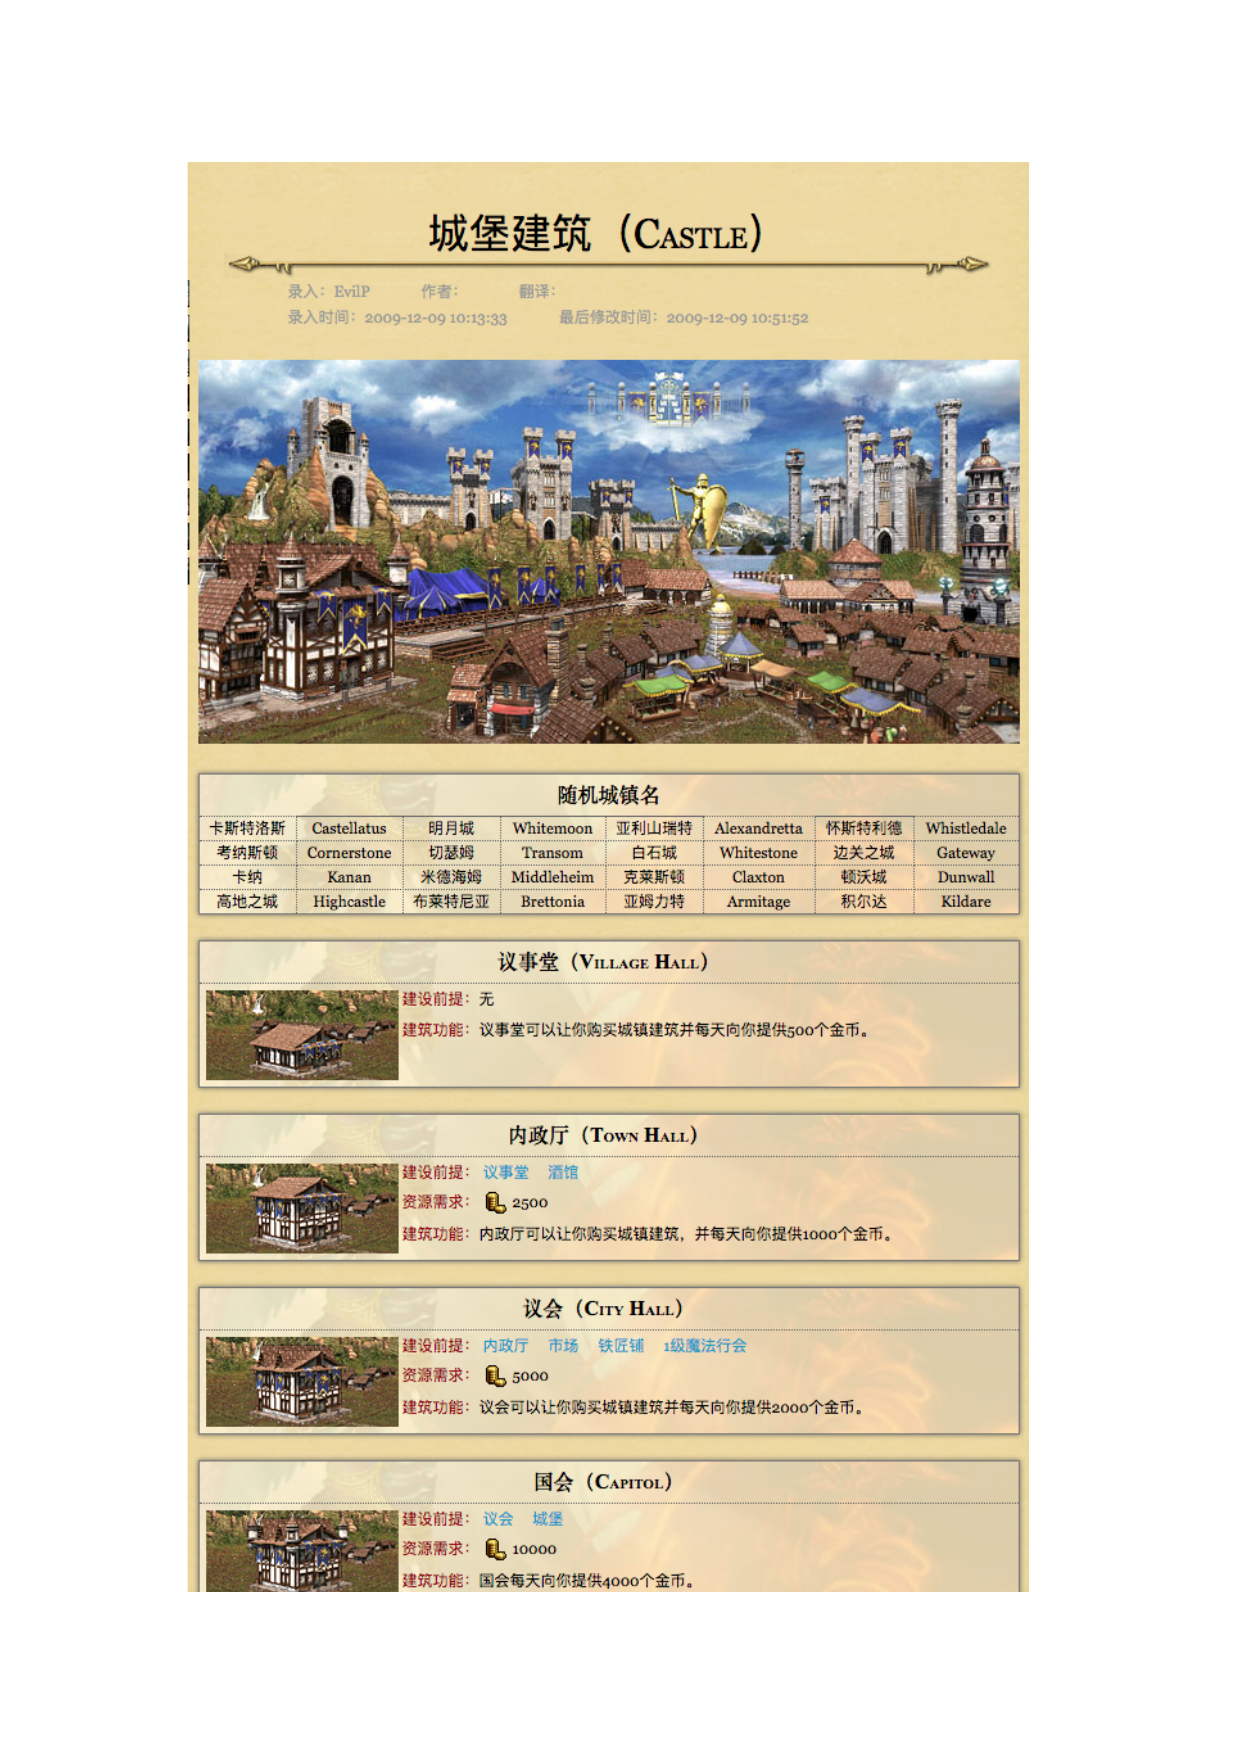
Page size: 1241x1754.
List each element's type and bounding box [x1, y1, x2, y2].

picture [187, 162, 1029, 1592]
